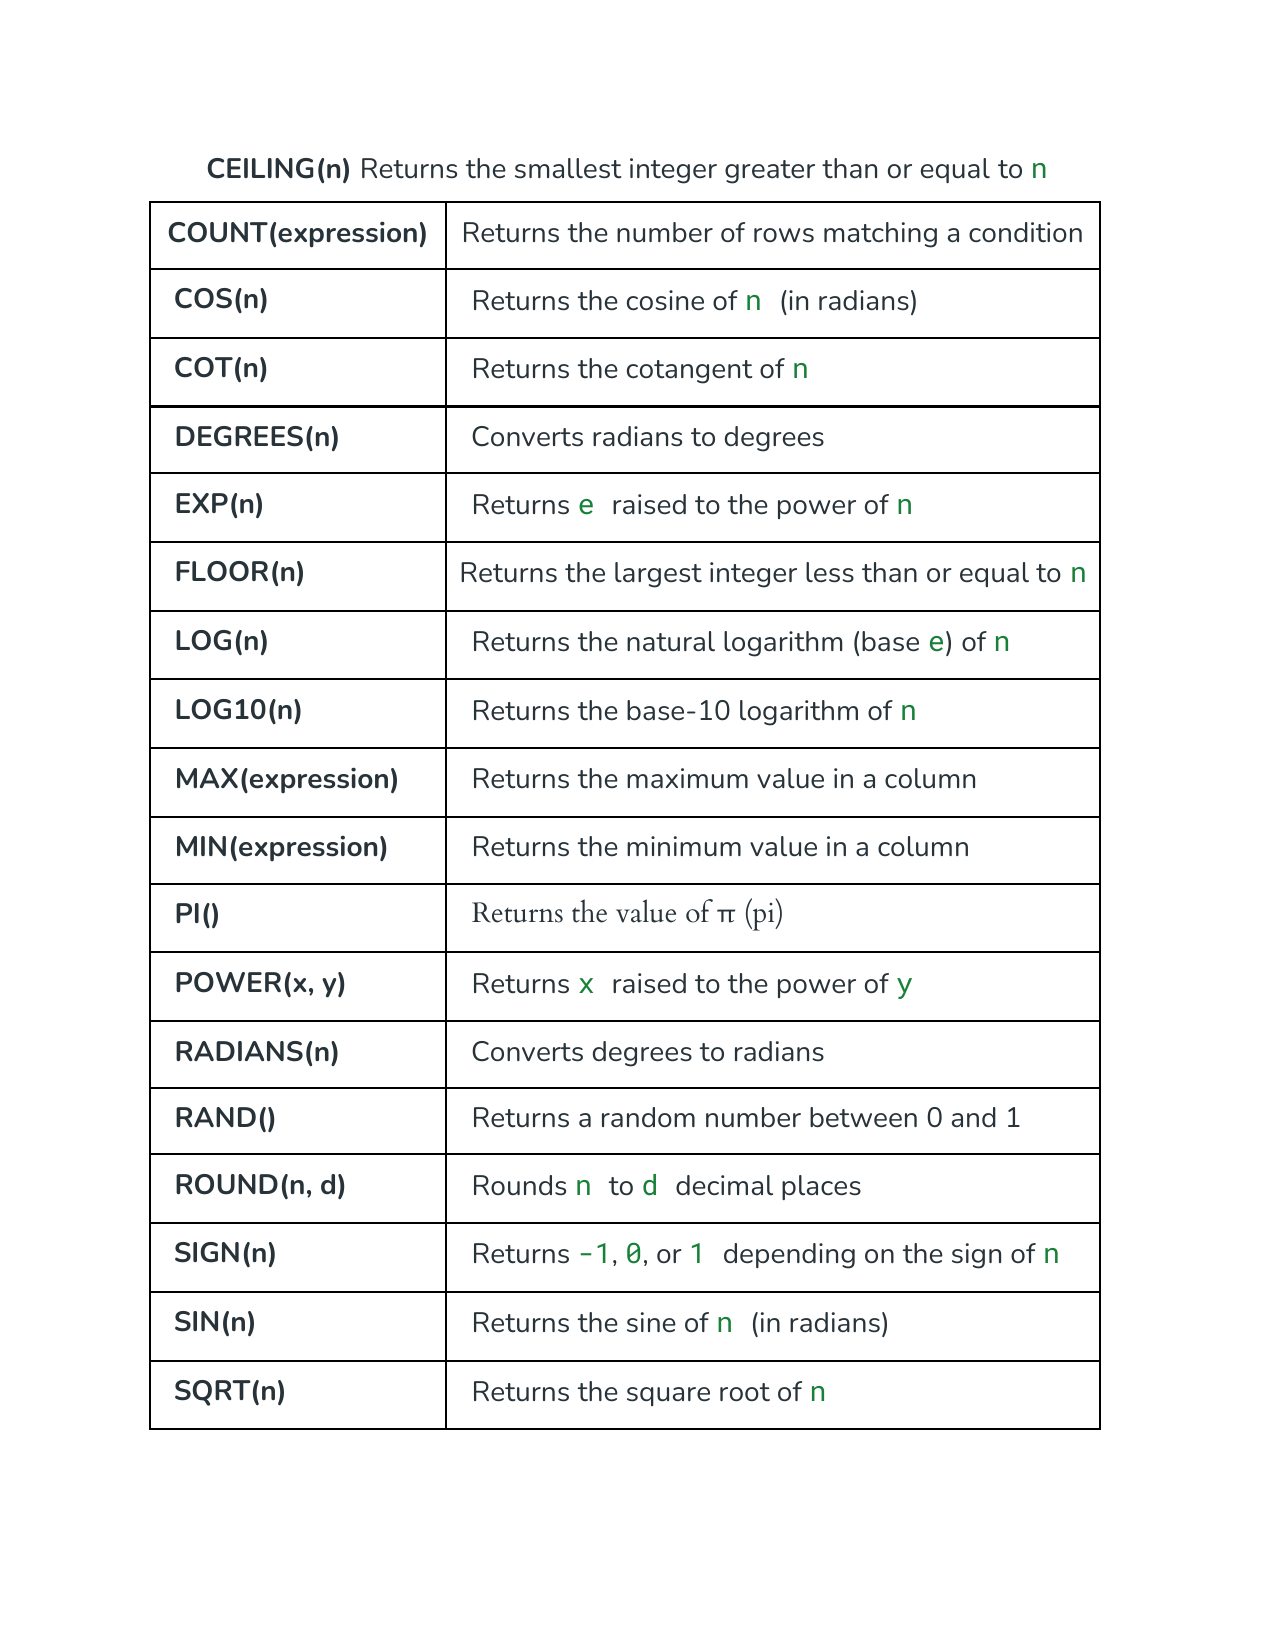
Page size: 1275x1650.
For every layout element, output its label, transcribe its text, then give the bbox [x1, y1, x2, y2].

table_cell COS(n) [151, 270, 445, 337]
table_cell LOG10(n) [151, 680, 445, 747]
table_cell Returns -1, 0, or 1 depending on the sign of n [447, 1224, 1099, 1291]
table_cell Converts degrees to radians [447, 1022, 1099, 1087]
table_cell Returns the maximum value in a column [447, 749, 1099, 816]
table_cell SIGN(n) [151, 1224, 445, 1291]
table_cell Returns the value of π (pi) [447, 885, 1099, 951]
table_cell Rounds n to d decimal places [447, 1155, 1099, 1222]
table_cell Returns the cotangent of n [447, 339, 1099, 405]
table_cell ROUND(n, d) [151, 1155, 445, 1222]
table_header Returns the number of rows matching a condition [447, 203, 1099, 268]
table_cell FLOOR(n) [151, 543, 445, 609]
table_cell Returns the square root of n [447, 1362, 1099, 1428]
table_cell Converts radians to degrees [447, 408, 1099, 472]
table_cell Returns the base-10 logarithm of n [447, 680, 1099, 747]
table_cell RADIANS(n) [151, 1022, 445, 1087]
table_cell Returns the minimum value in a column [447, 818, 1099, 882]
table_cell DEGREES(n) [151, 408, 445, 472]
table_cell Returns x raised to the power of y [447, 953, 1099, 1020]
table_cell Returns the cosine of n (in radians) [447, 270, 1099, 337]
table_cell Returns e raised to the power of n [447, 474, 1099, 541]
table_cell POWER(x, y) [151, 953, 445, 1020]
text CEILING(n) Returns the smallest integer greater than or equal to n [162, 149, 1031, 188]
table_cell PI() [151, 885, 445, 951]
table_cell RAND() [151, 1089, 445, 1153]
table_cell MAX(expression) [151, 749, 445, 816]
table_cell LOG(n) [151, 612, 445, 678]
table_header COUNT(expression) [151, 203, 445, 268]
table_cell COT(n) [151, 339, 445, 405]
table_cell Returns the sine of n (in radians) [447, 1293, 1099, 1359]
table_cell SQRT(n) [151, 1362, 445, 1428]
table_cell Returns the natural logarithm (base e) of n [447, 612, 1099, 678]
table_cell Returns a random number between 0 and 1 [447, 1089, 1099, 1153]
table_cell Returns the largest integer less than or equal to n [447, 543, 1099, 609]
table_cell MIN(expression) [151, 818, 445, 882]
table_cell SIN(n) [151, 1293, 445, 1359]
table_cell EXP(n) [151, 474, 445, 541]
